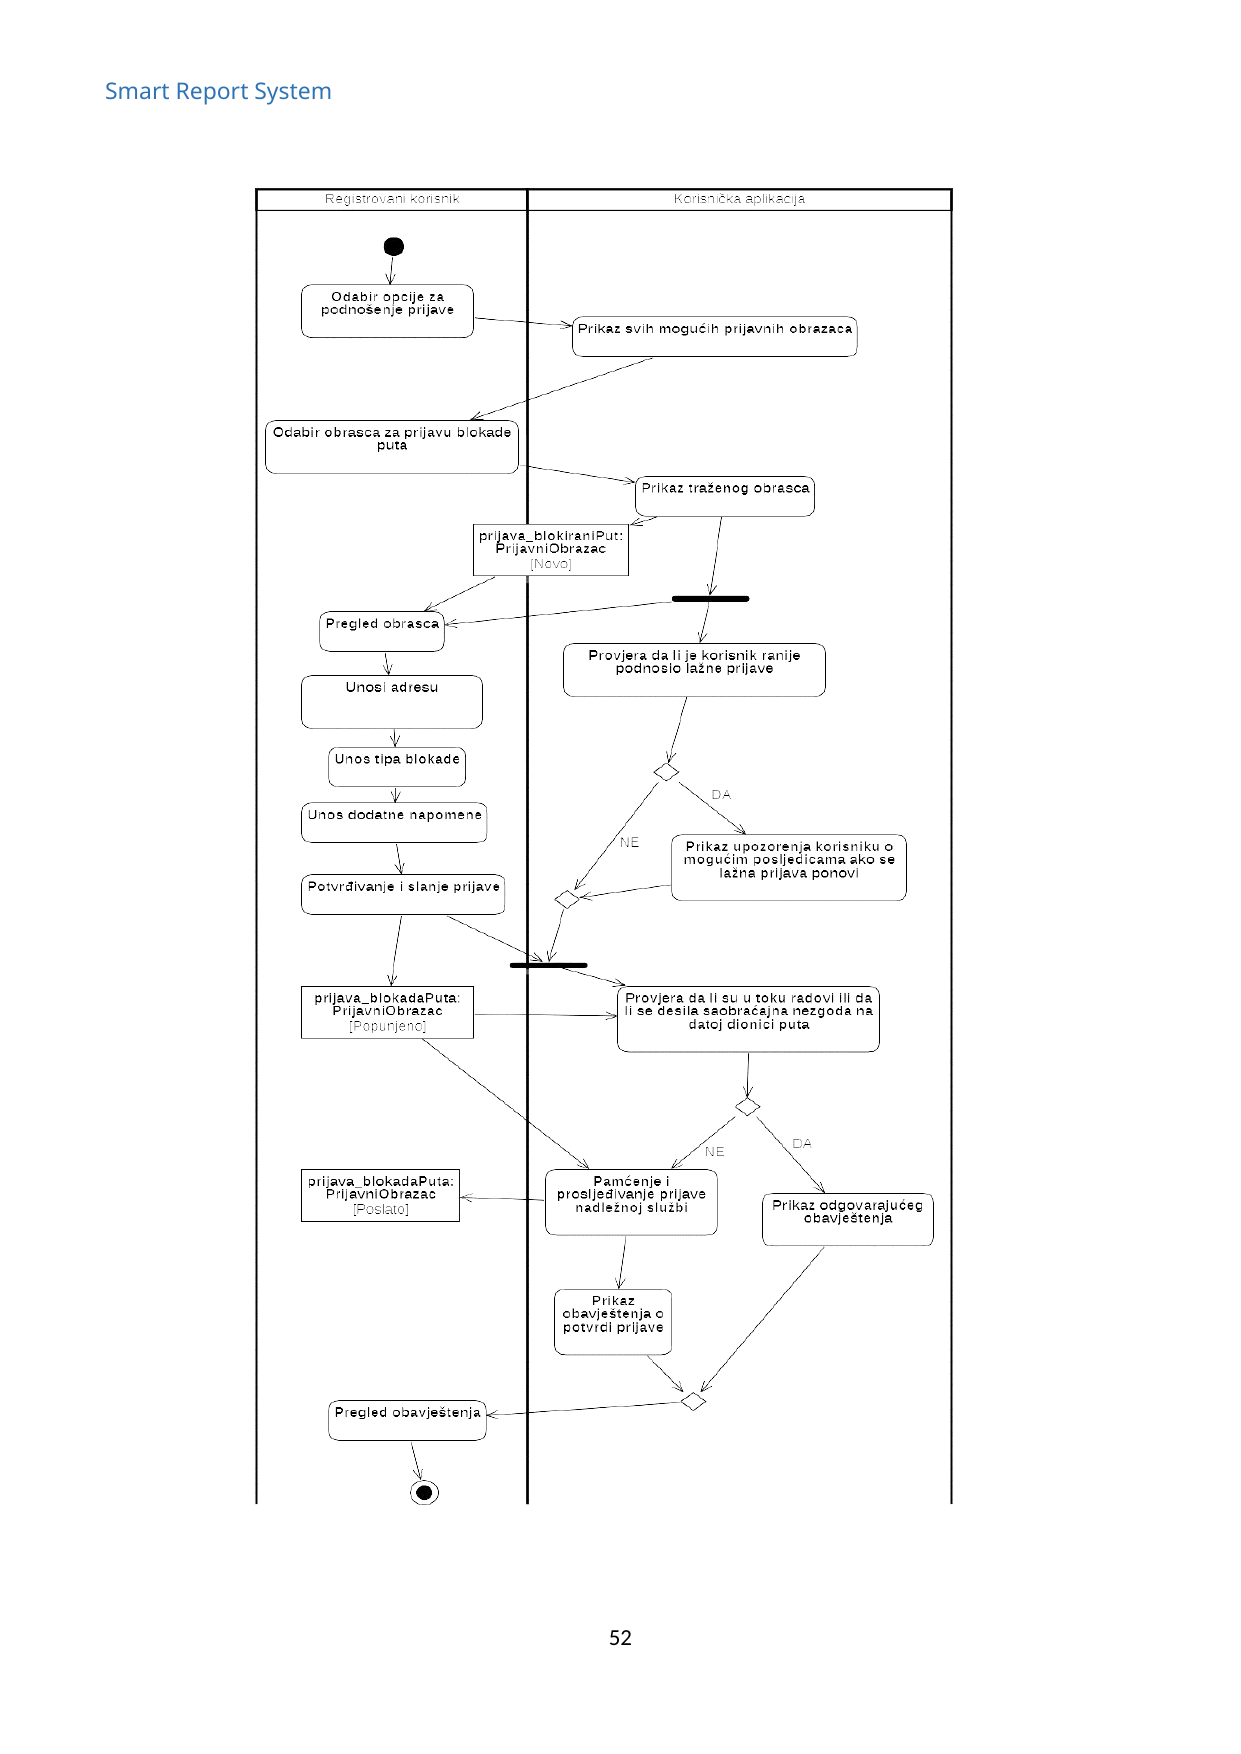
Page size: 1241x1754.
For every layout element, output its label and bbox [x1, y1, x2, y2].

picture [245, 179, 996, 1544]
